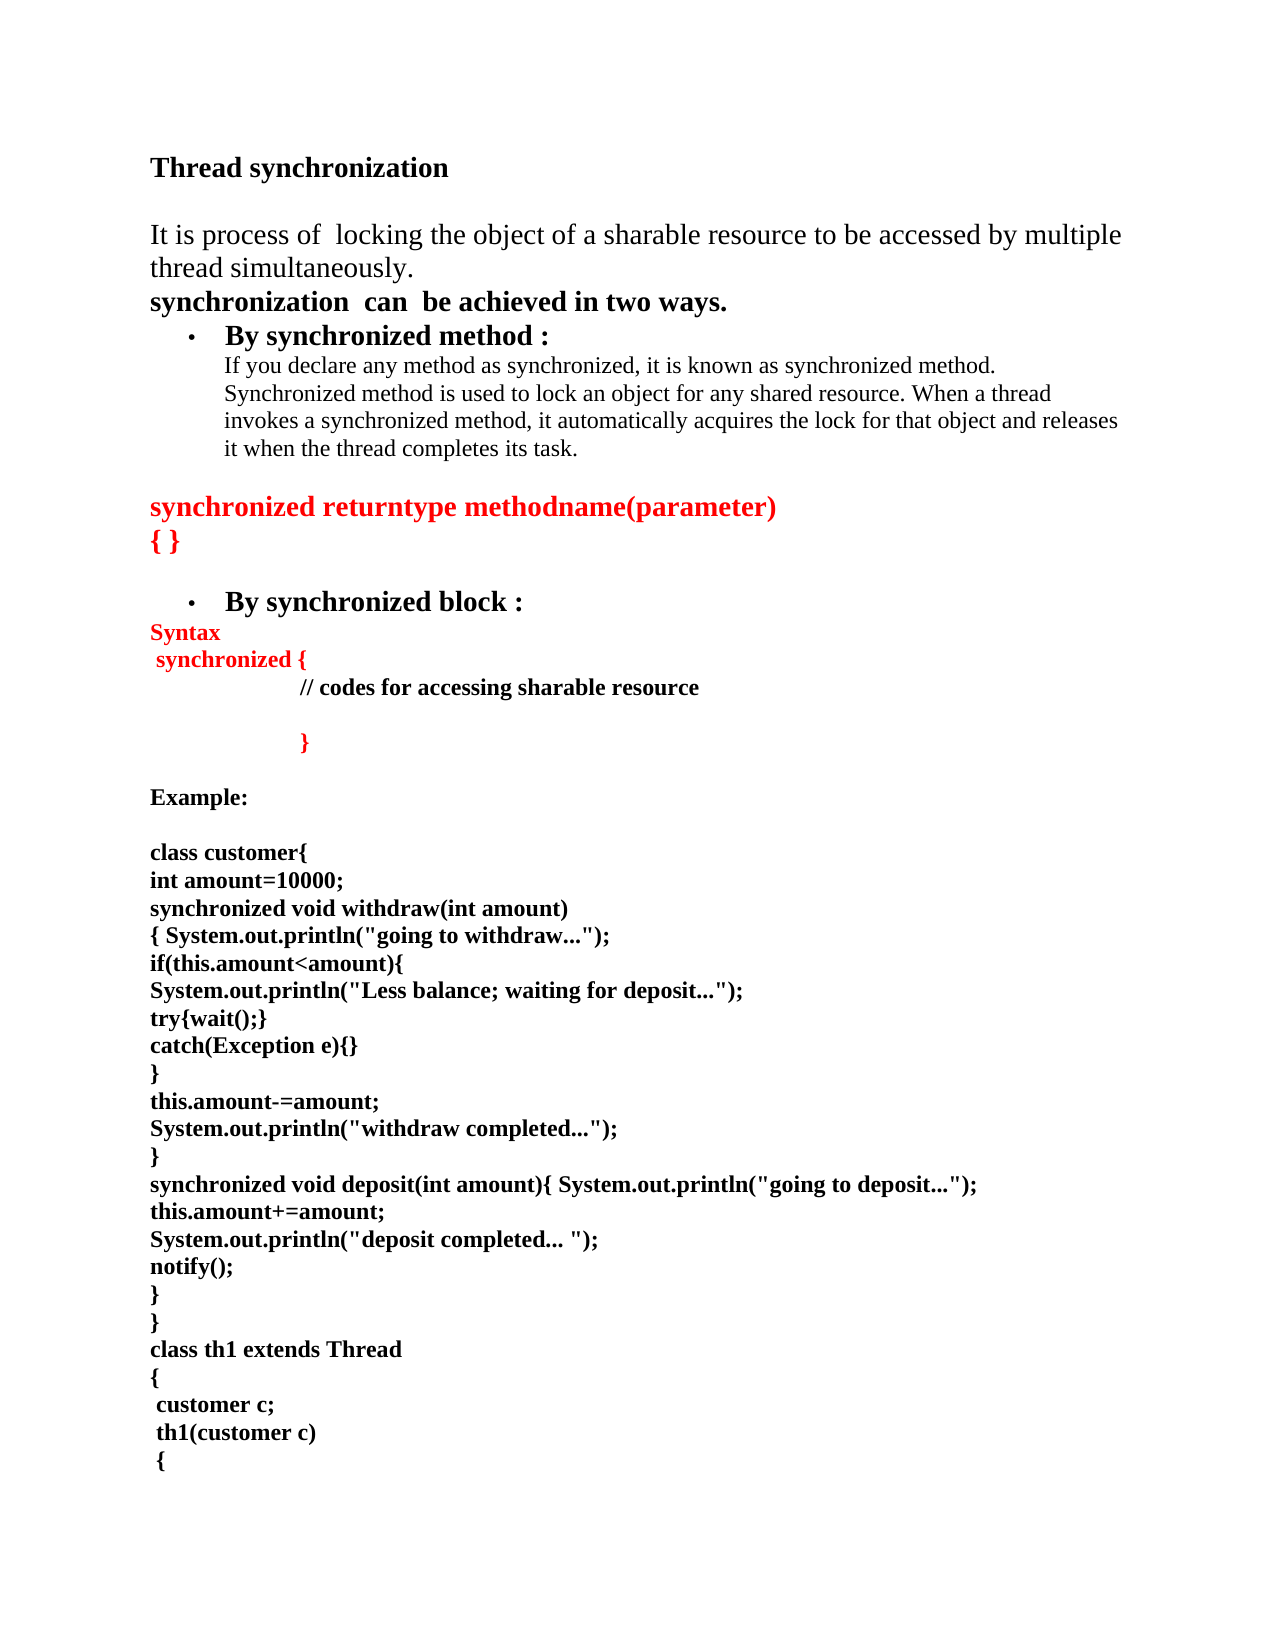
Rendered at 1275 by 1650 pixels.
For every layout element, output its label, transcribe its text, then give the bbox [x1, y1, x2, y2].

text Thread synchronization [150, 150, 1125, 183]
text If you declare any method as synchronized, it is known as synchronized method. Synchronized method is used to lock an object for any shared resource. When a thread invokes a synchronized method, it automatically acquires the lock for that object and releases it when the thread completes its task. [224, 351, 1125, 462]
text catch(Exception e){} [150, 1032, 1125, 1059]
text // codes for accessing sharable resource [225, 673, 1125, 700]
text { [150, 1363, 1125, 1390]
text Example: [150, 783, 1125, 811]
text { } [150, 523, 1125, 556]
text customer c; [150, 1390, 1125, 1418]
text It is process of locking the object of a sharable resource to be accessed by multiple thread simultaneously. [150, 217, 1125, 284]
text if(this.amount<amount){ [150, 949, 1125, 976]
text notify(); [150, 1252, 1125, 1280]
text synchronized void deposit(int amount){ System.out.println("going to deposit..."); [150, 1169, 1125, 1197]
text Syntax [150, 617, 1125, 645]
list By synchronized method : [187, 318, 1125, 351]
text } [150, 1280, 1125, 1308]
text this.amount+=amount; [150, 1197, 1125, 1225]
text class customer{ [150, 838, 1125, 866]
text class th1 extends Thread [150, 1335, 1125, 1363]
text synchronized void withdraw(int amount) [150, 893, 1125, 921]
list By synchronized block : [187, 584, 1125, 617]
text } [150, 1142, 1125, 1169]
text System.out.println("Less balance; waiting for deposit..."); [150, 976, 1125, 1004]
text } [150, 1308, 1125, 1335]
text synchronized { [150, 645, 1125, 673]
text synchronized returntype methodname(parameter) [150, 489, 1125, 523]
text { [150, 1446, 1125, 1473]
text this.amount-=amount; [150, 1087, 1125, 1114]
text } [225, 728, 1125, 756]
text int amount=10000; [150, 866, 1125, 893]
text System.out.println("deposit completed... "); [150, 1225, 1125, 1252]
text synchronization can be achieved in two ways. [150, 284, 1125, 318]
text th1(customer c) [150, 1418, 1125, 1446]
text { System.out.println("going to withdraw..."); [150, 921, 1125, 949]
text try{wait();} [150, 1004, 1125, 1032]
text } [150, 1059, 1125, 1087]
text System.out.println("withdraw completed..."); [150, 1114, 1125, 1142]
